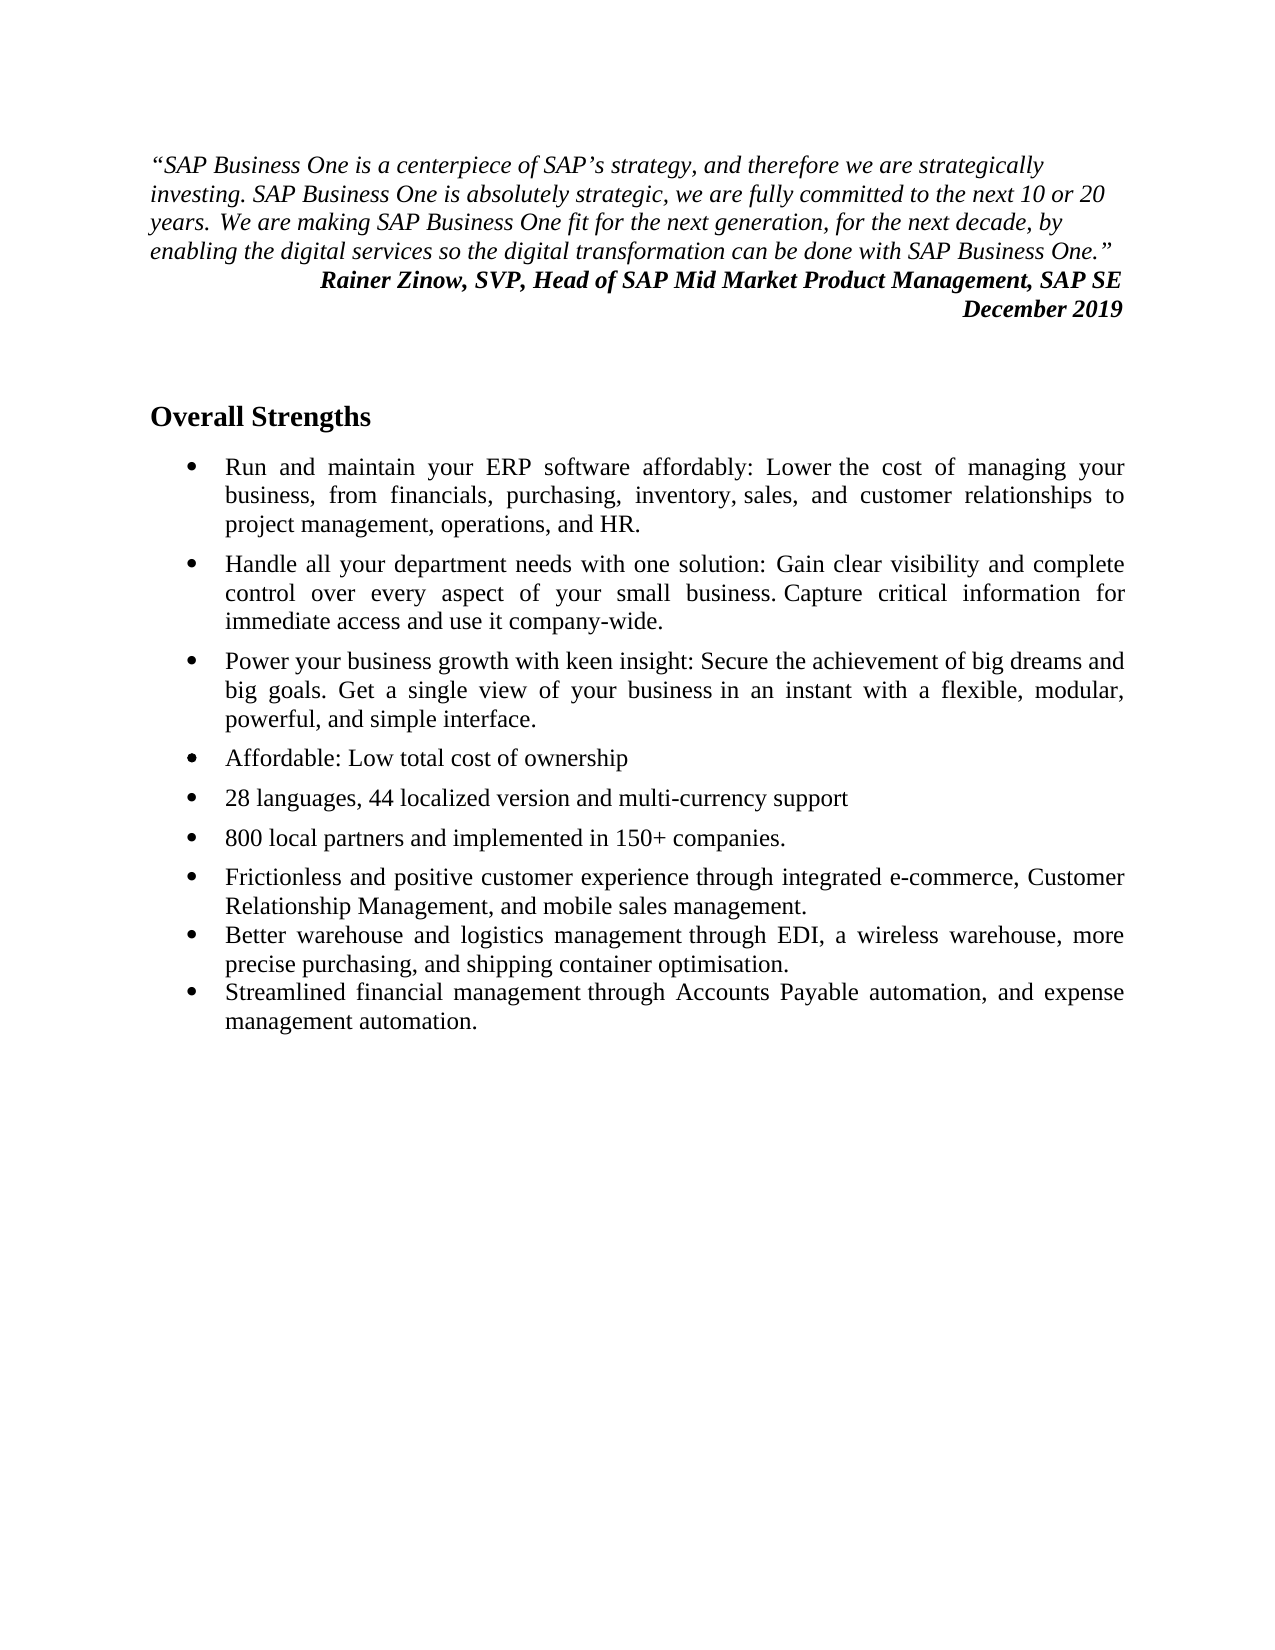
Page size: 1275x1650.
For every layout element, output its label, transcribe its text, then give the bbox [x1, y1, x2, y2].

subtitle Handle all your department needs with one solution: Gain clear visibility and complete control over every aspect of your small business. Capture critical information for immediate access and use it company-wide. [187, 549, 1125, 635]
list Frictionless and positive customer experience through integrated e-commerce, Customer Relationship Management, and mobile sales management. [187, 862, 1125, 920]
list Streamlined financial management through Accounts Payable automation, and expense management automation. [187, 977, 1125, 1035]
text “SAP Business One is a centerpiece of SAP’s strategy, and therefore we are strategically investing. SAP Business One is absolutely strategic, we are fully committed to the next 10 or 20 years. We are making SAP Business One fit for the next generation, for the next decade, by enabling the digital services so the digital transformation can be done with SAP Business One.” [150, 150, 1125, 265]
subtitle 800 local partners and implemented in 150+ companies. [187, 823, 1125, 851]
subtitle 28 languages, 44 localized version and multi-currency support [187, 783, 1125, 812]
text Rainer Zinow, SVP, Head of SAP Mid Market Product Management, SAP SE [150, 265, 1125, 294]
text Overall Strengths [150, 399, 1125, 432]
subtitle Affordable: Low total cost of ownership [187, 743, 1125, 772]
text December 2019 [150, 294, 1125, 322]
list Better warehouse and logistics management through EDI, a wireless warehouse, more precise purchasing, and shipping container optimisation. [187, 920, 1125, 977]
subtitle Run and maintain your ERP software affordably: Lower the cost of managing your business, from financials, purchasing, inventory, sales, and customer relationships to project management, operations, and HR. [187, 452, 1125, 538]
subtitle Power your business growth with keen insight: Secure the achievement of big dreams and big goals. Get a single view of your business in an instant with a flexible, modular, powerful, and simple interface. [187, 646, 1125, 732]
